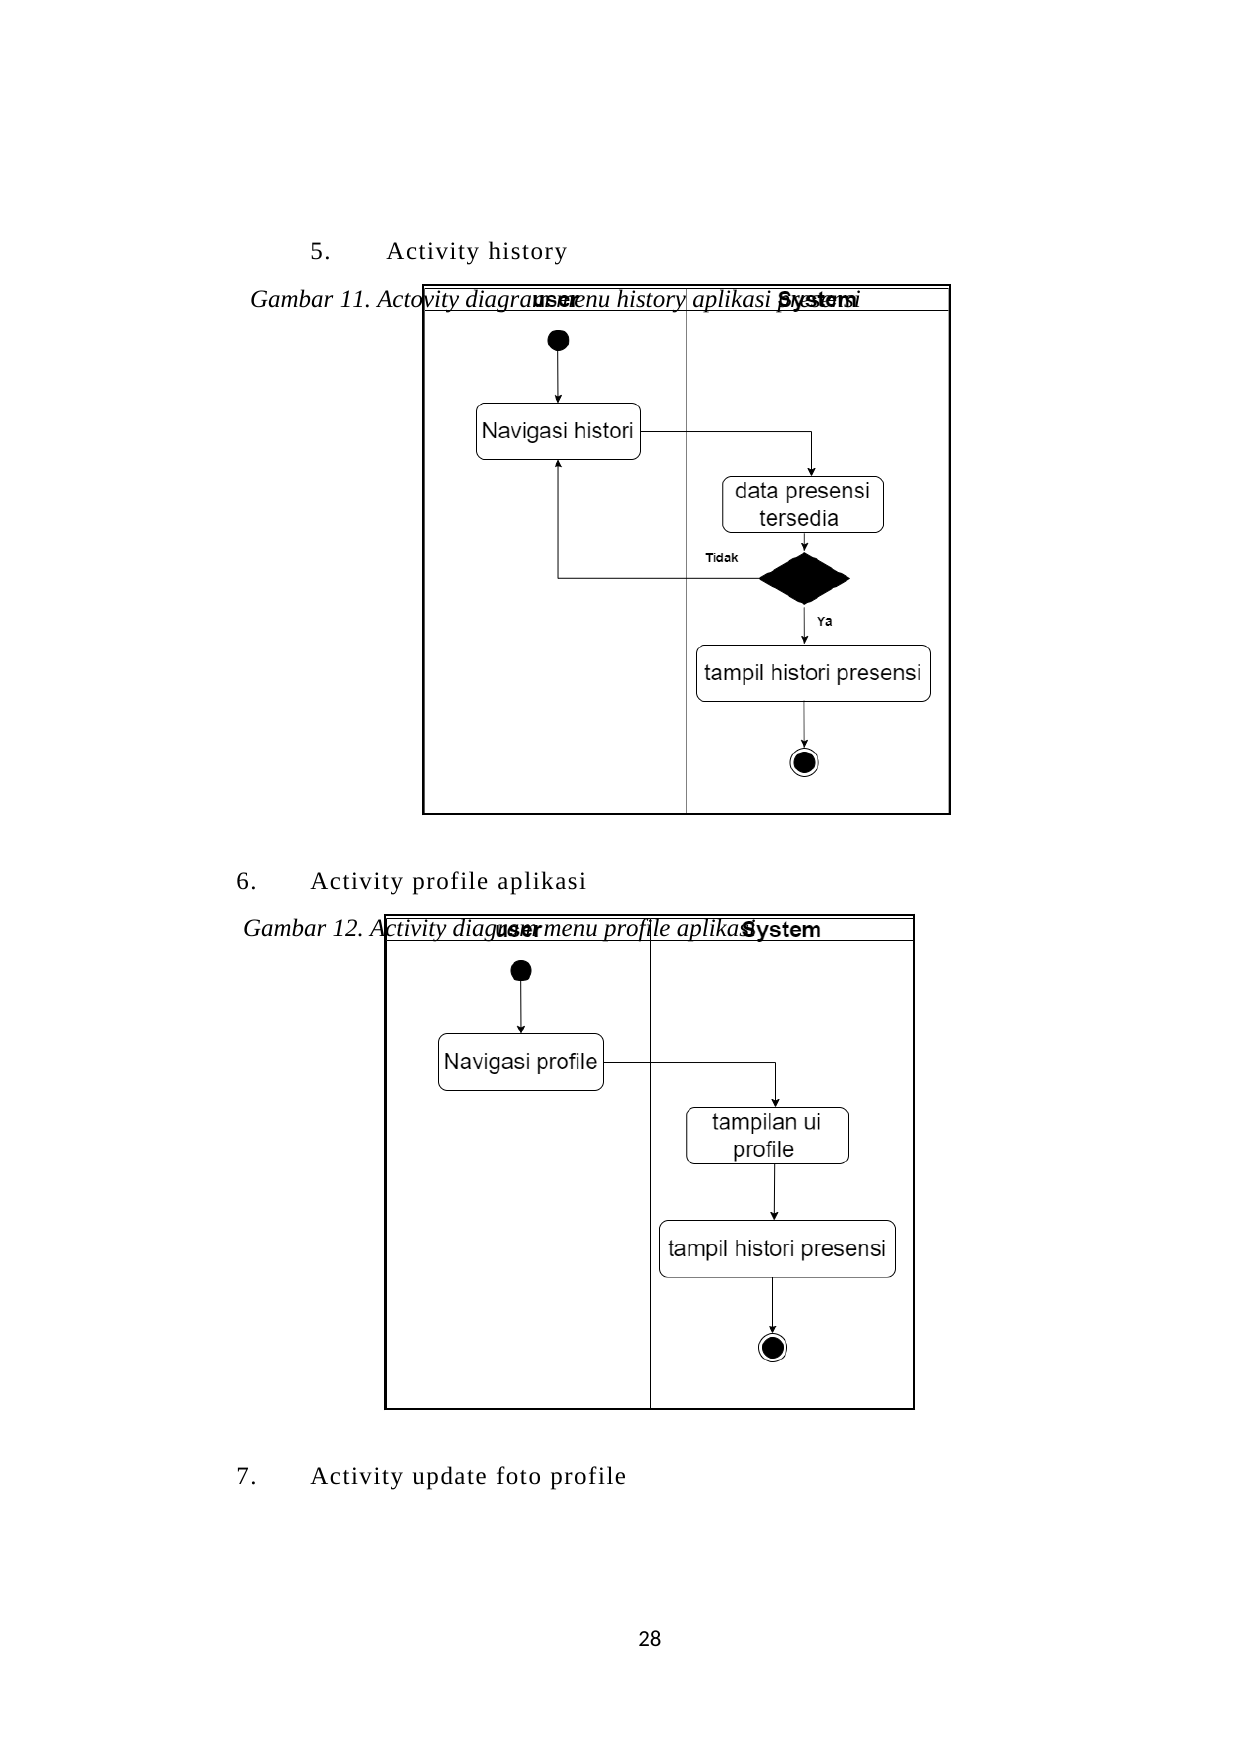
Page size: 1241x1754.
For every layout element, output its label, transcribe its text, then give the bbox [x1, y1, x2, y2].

subtitle Activity update foto profile [236, 1461, 1063, 1489]
subtitle Activity history [236, 236, 1063, 265]
subtitle Activity profile aplikasi [236, 866, 1063, 894]
picture [386, 916, 913, 1408]
picture [424, 286, 949, 813]
